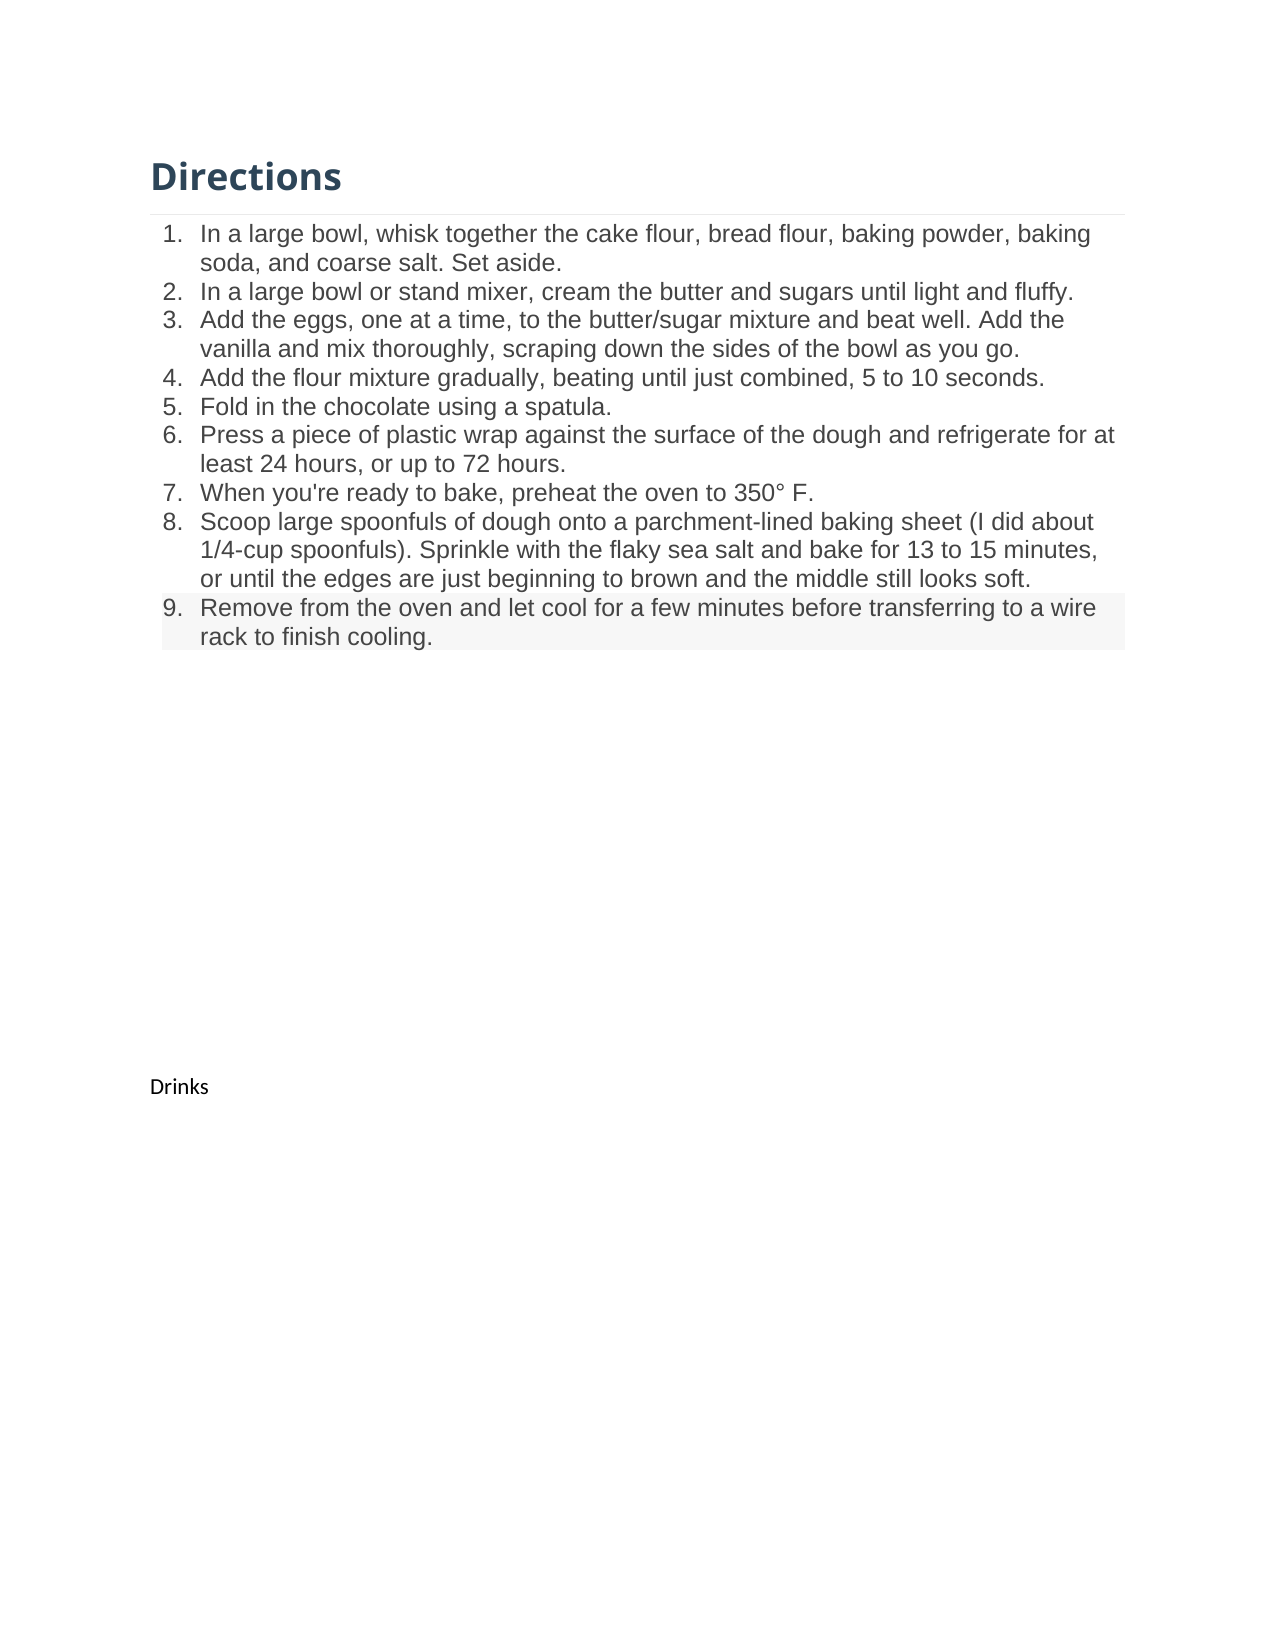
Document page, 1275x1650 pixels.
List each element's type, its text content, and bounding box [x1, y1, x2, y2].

list Scoop large spoonfuls of dough onto a parchment-lined baking sheet (I did about 1/4-cup spoonfuls). Sprinkle with the flaky sea salt and bake for 13 to 15 minutes, or until the edges are just beginning to brown and the middle still looks soft. [162, 507, 1125, 593]
list Fold in the chocolate using a spatula. [162, 392, 1125, 420]
list In a large bowl or stand mixer, cream the butter and sugars until light and fluffy. [162, 277, 1125, 305]
list Remove from the oven and let cool for a few minutes before transferring to a wire rack to finish cooling. [162, 593, 1125, 650]
list In a large bowl, whisk together the cake flour, bread flour, baking powder, baking soda, and coarse salt. Set aside. [162, 219, 1125, 277]
text Drinks [150, 1072, 1125, 1100]
list Add the flour mixture gradually, beating until just combined, 5 to 10 seconds. [162, 363, 1125, 392]
list Press a piece of plastic wrap against the surface of the dough and refrigerate for at least 24 hours, or up to 72 hours. [162, 420, 1125, 478]
list When you're ready to bake, preheat the oven to 350° F. [162, 478, 1125, 507]
list Add the eggs, one at a time, to the butter/sugar mixture and beat well. Add the vanilla and mix thoroughly, scraping down the sides of the bowl as you go. [162, 305, 1125, 363]
subtitle Directions [150, 150, 1125, 214]
